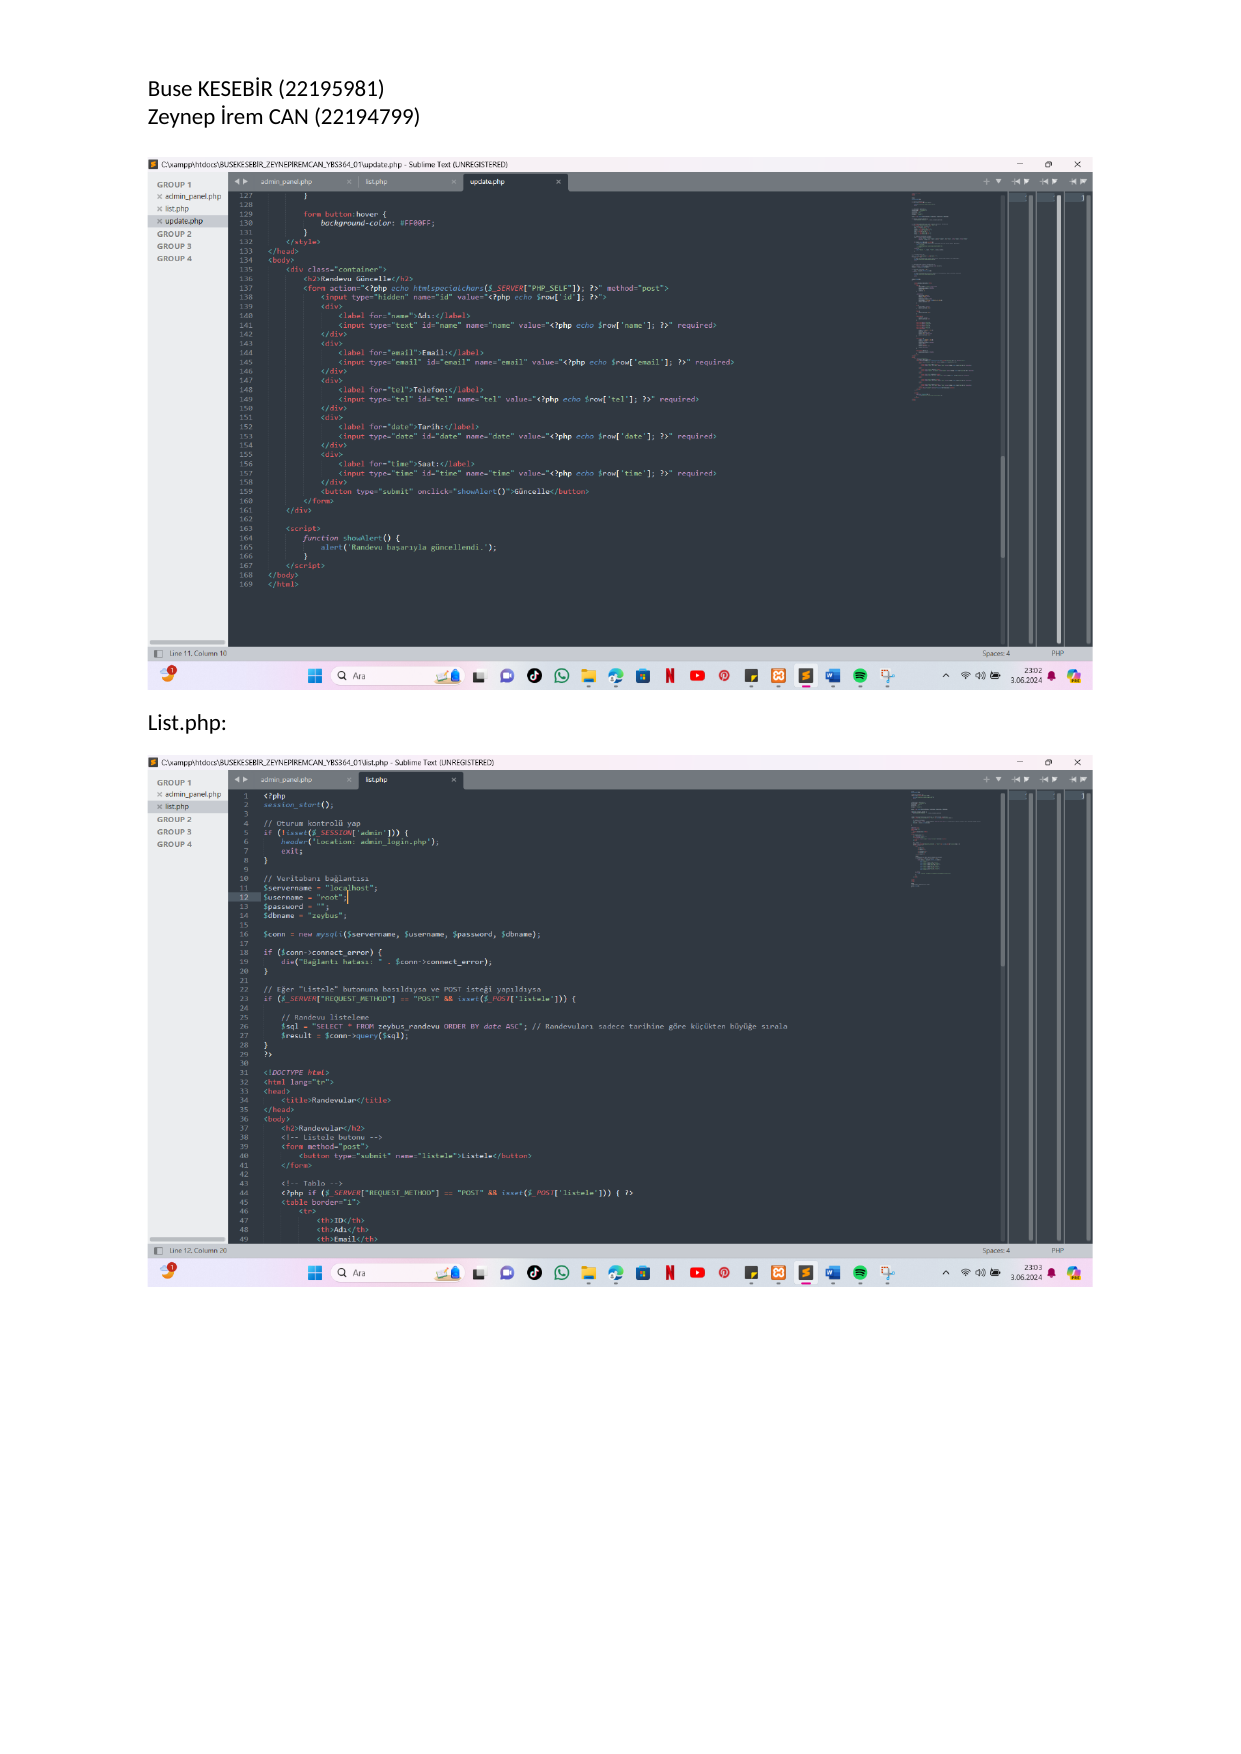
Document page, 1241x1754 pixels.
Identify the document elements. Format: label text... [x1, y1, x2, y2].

text List.php: [148, 708, 1093, 736]
picture [147, 755, 1093, 1287]
picture [147, 157, 1093, 690]
